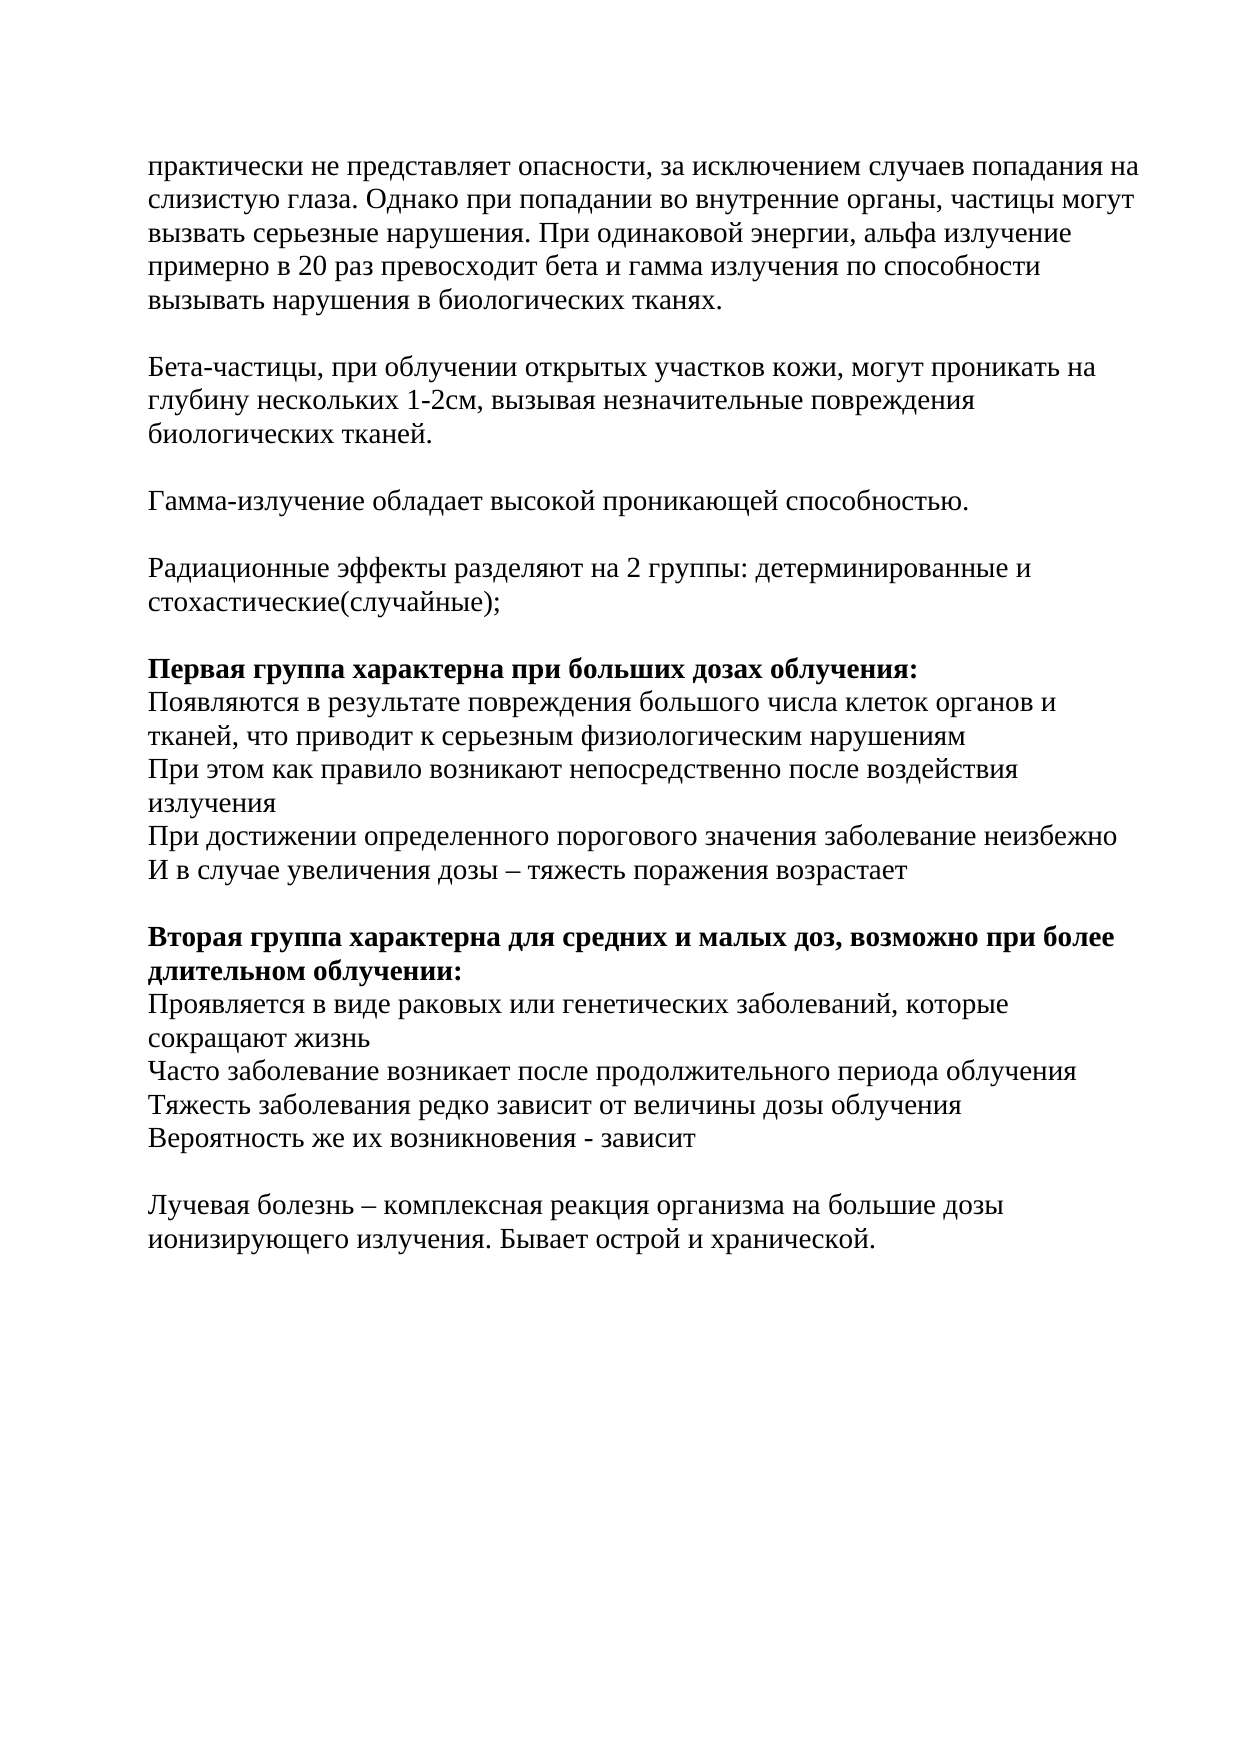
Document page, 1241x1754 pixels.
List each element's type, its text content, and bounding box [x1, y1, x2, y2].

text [148, 148, 1152, 617]
text Часто заболевание возникает после продолжительного периода облучения [148, 1053, 1152, 1087]
text Вероятность же их возникновения - зависит [148, 1120, 1152, 1154]
text Проявляется в виде раковых или генетических заболеваний, которые сокращают жизнь [148, 986, 1152, 1053]
text Тяжесть заболевания редко зависит от величины дозы облучения [148, 1087, 1152, 1120]
text Первая группа характерна при больших дозах облучения: Появляются в результате повреждения большого числа клеток органов и тканей, что приводит к серьезным физиологическим нарушениям При этом как правило возникают непосредственно после воздействия излучения При достижении определенного порогового значения заболевание неизбежно И в случае увеличения дозы – тяжесть поражения возрастает Вторая группа характерна для средних и малых доз, возможно при более длительном облучении: [148, 617, 1152, 986]
text Лучевая болезнь – комплексная реакция организма на большие дозы ионизирующего излучения. Бывает острой и хранической. [148, 1154, 1152, 1254]
